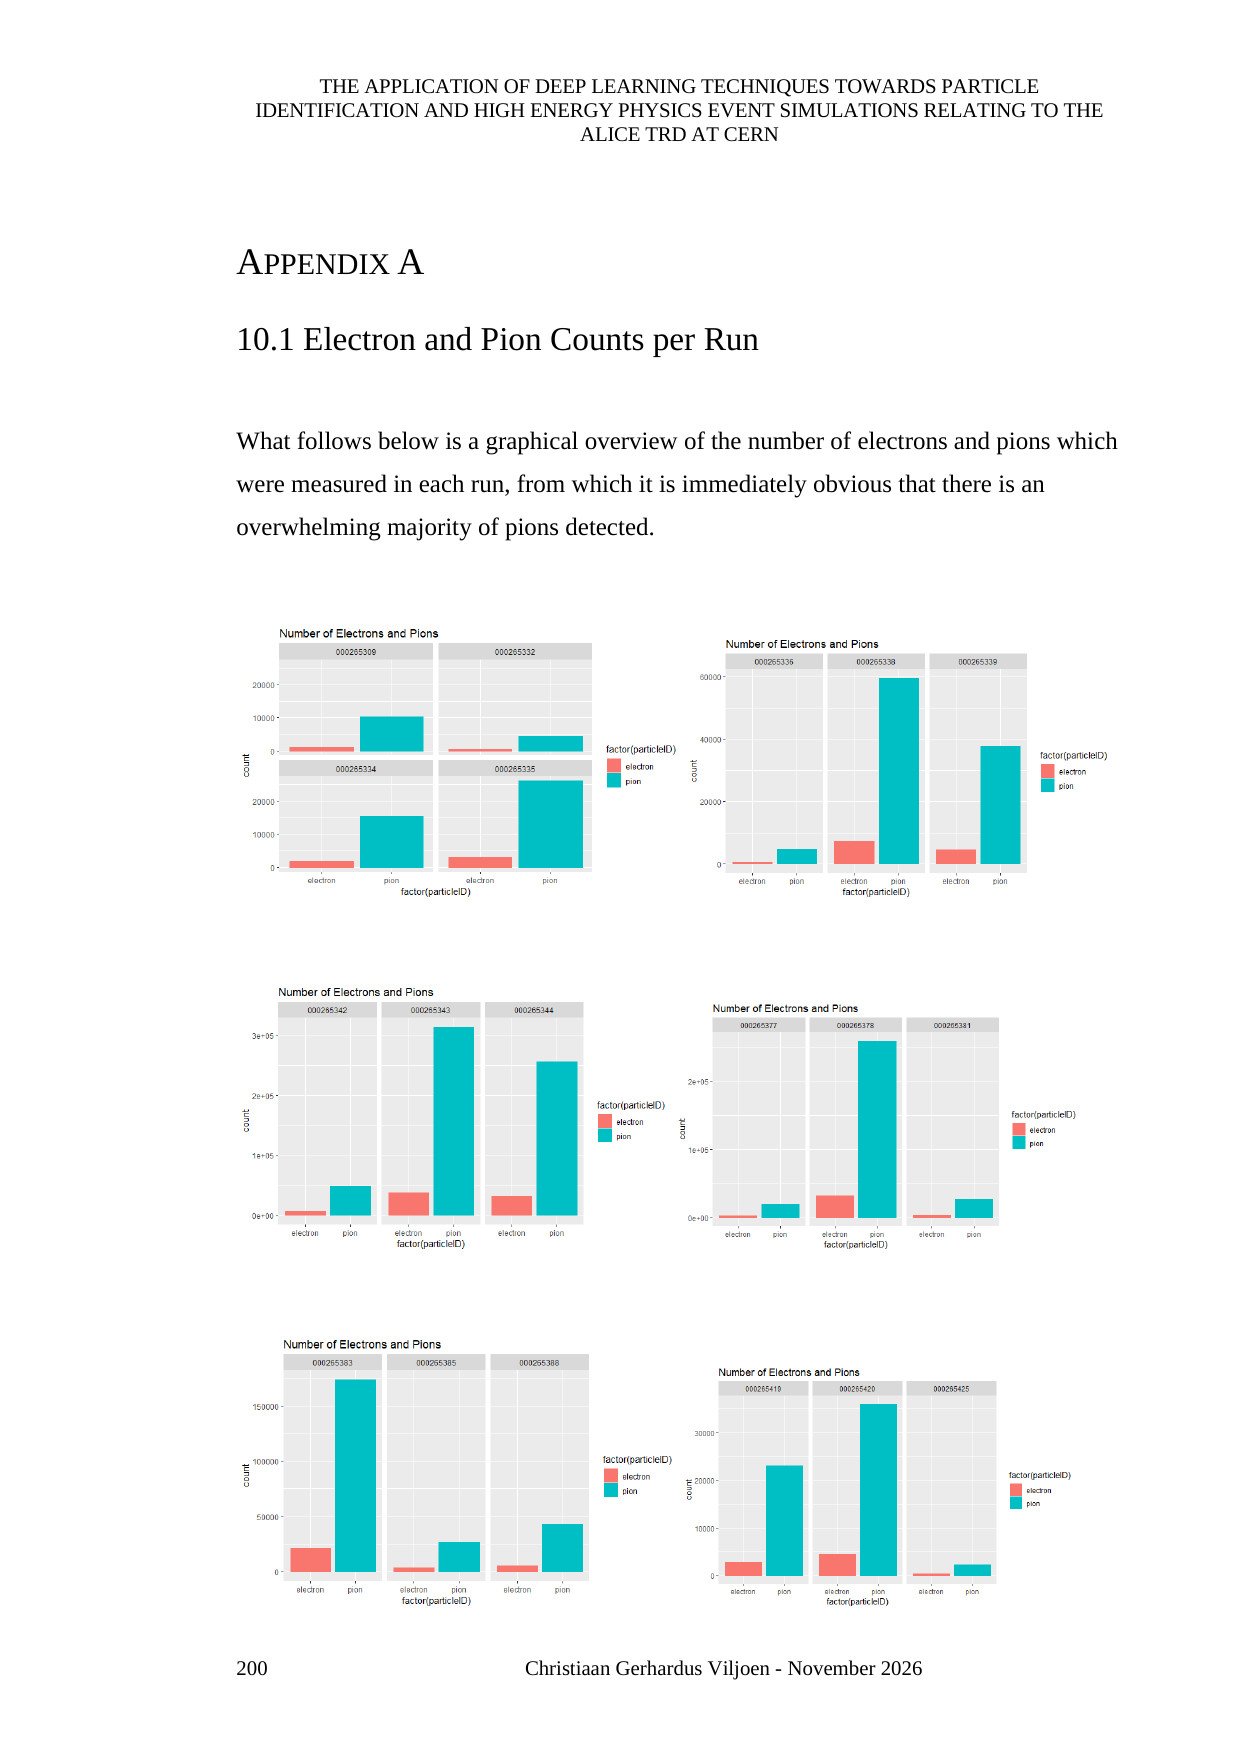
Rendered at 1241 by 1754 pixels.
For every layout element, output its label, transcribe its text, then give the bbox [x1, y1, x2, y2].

picture [236, 623, 1116, 901]
subtitle Electron and Pion Counts per Run [236, 320, 1122, 358]
subtitle Appendix A [236, 239, 1122, 282]
picture [236, 982, 1083, 1253]
picture [236, 1335, 1078, 1610]
text What follows below is a graphical overview of the number of electrons and pions which were measured in each run, from which it is immediately obvious that there is an overwhelming majority of pions detected. [236, 426, 1122, 541]
